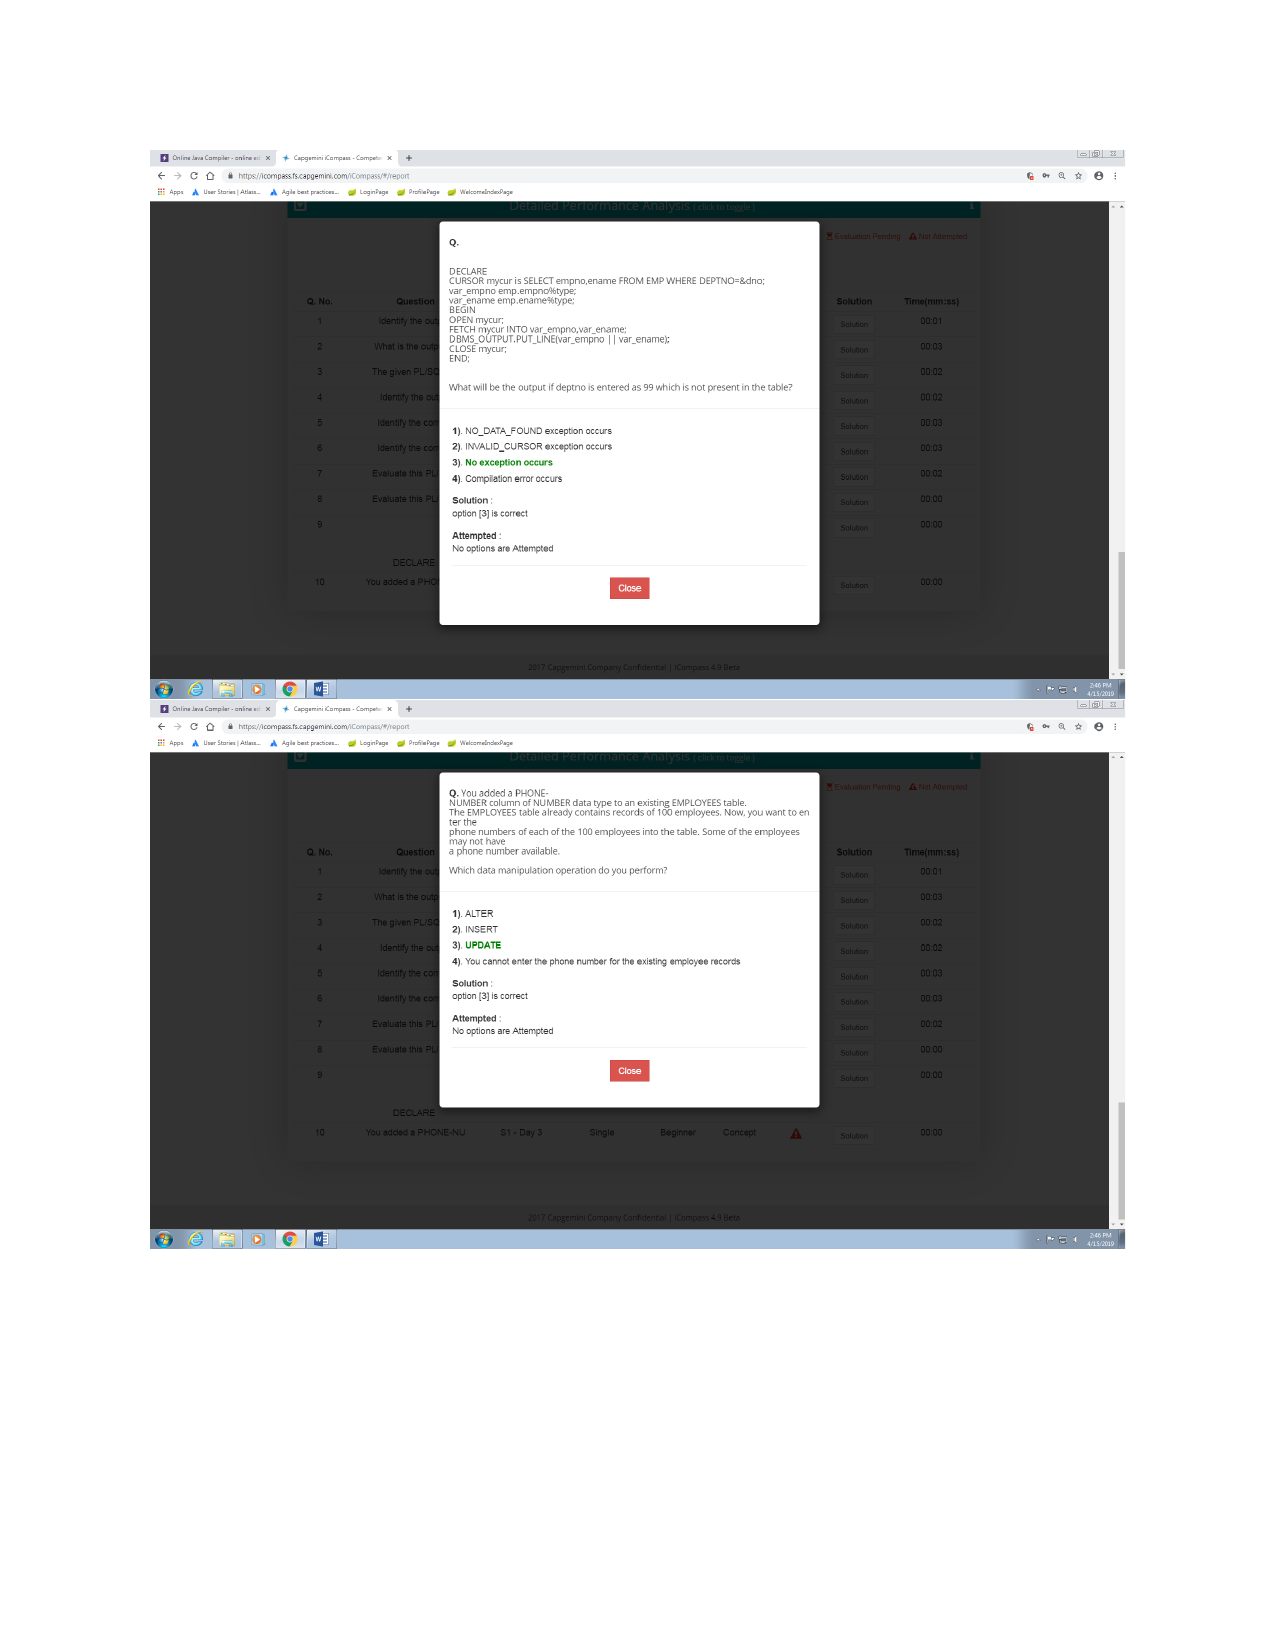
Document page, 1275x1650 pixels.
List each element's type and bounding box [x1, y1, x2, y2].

picture [150, 150, 1125, 699]
picture [150, 700, 1125, 1249]
